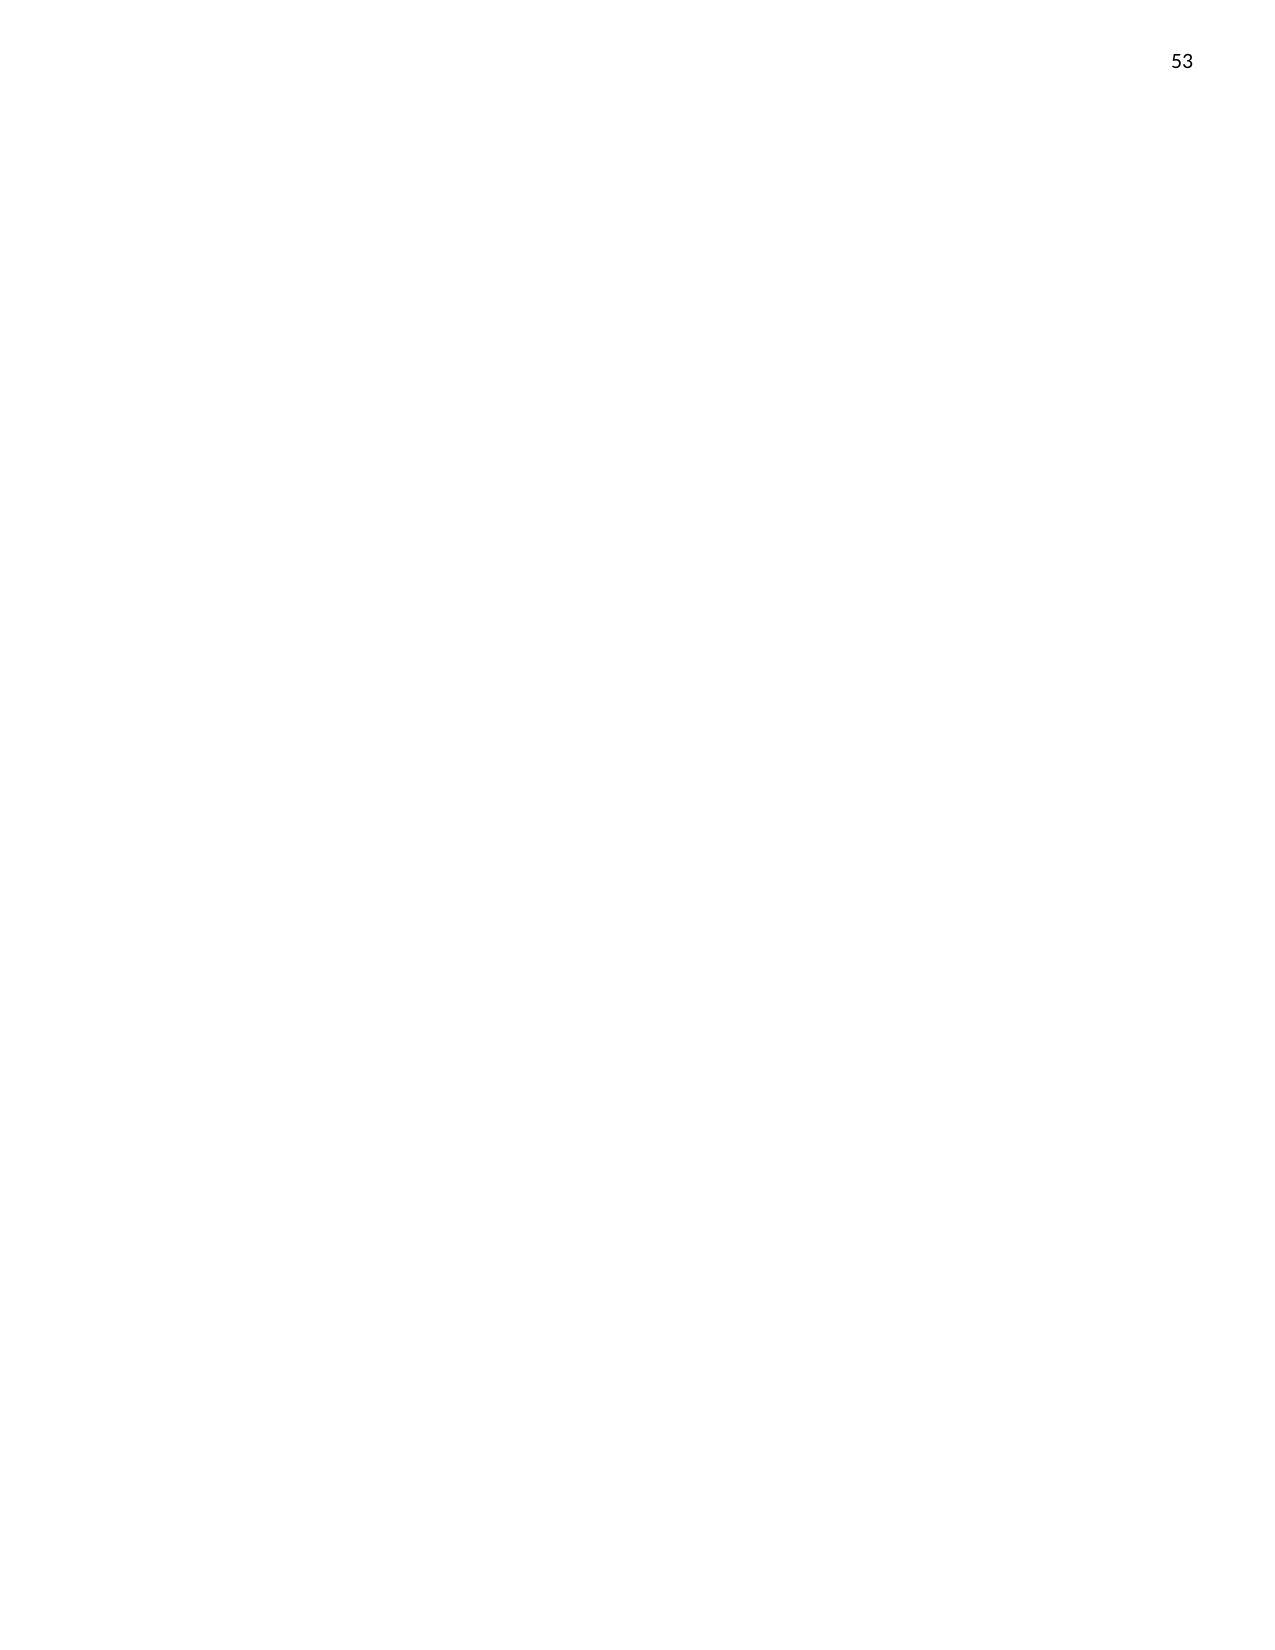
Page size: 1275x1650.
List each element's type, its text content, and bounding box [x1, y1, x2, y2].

text 53 [1171, 47, 1194, 74]
